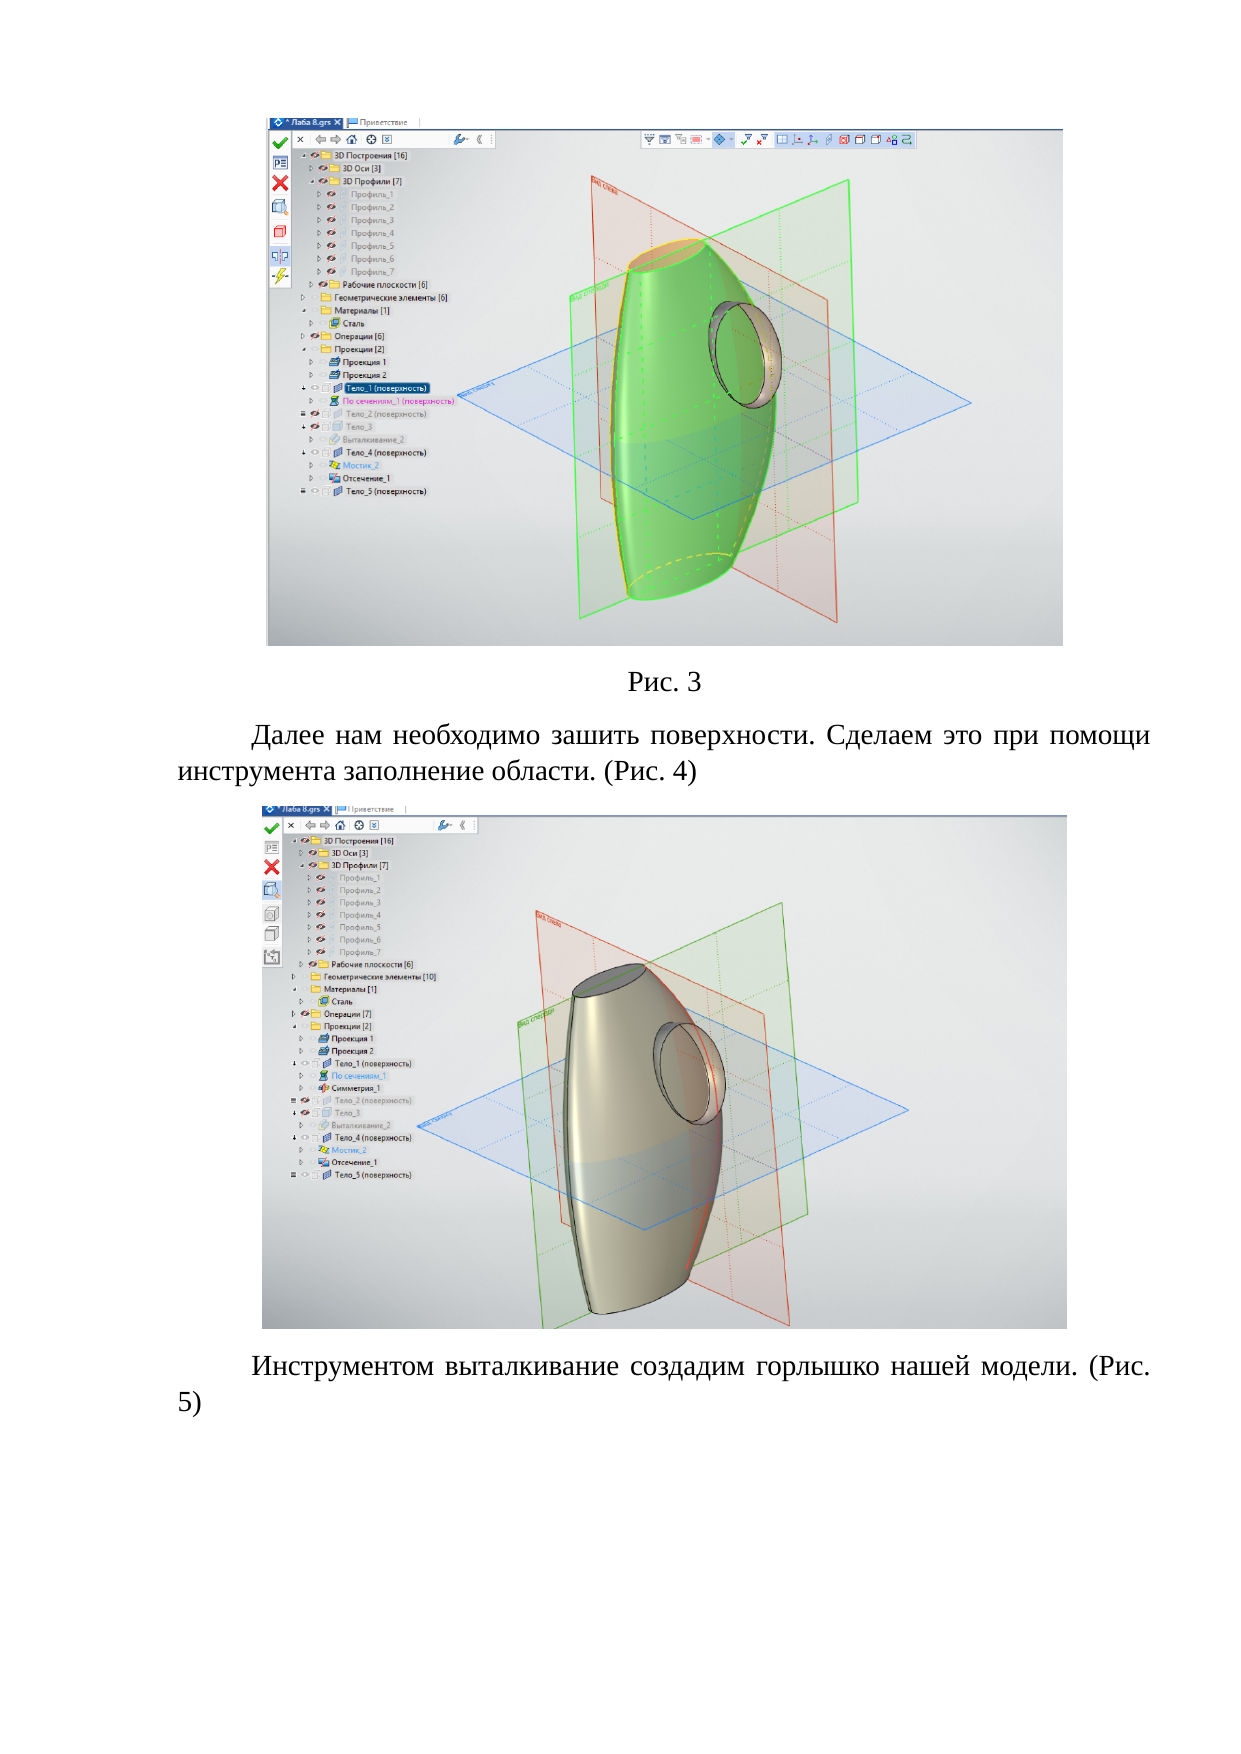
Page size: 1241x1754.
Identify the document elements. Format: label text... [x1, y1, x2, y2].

text Далее нам необходимо зашить поверхности. Сделаем это при помощи инструмента заполнение области. (Рис. 4) [177, 717, 1152, 787]
text Рис. 3 [177, 664, 1152, 698]
text Инструментом выталкивание создадим горлышко нашей модели. (Рис. 5) [177, 1348, 1152, 1417]
picture [262, 806, 1067, 1329]
picture [266, 118, 1063, 646]
